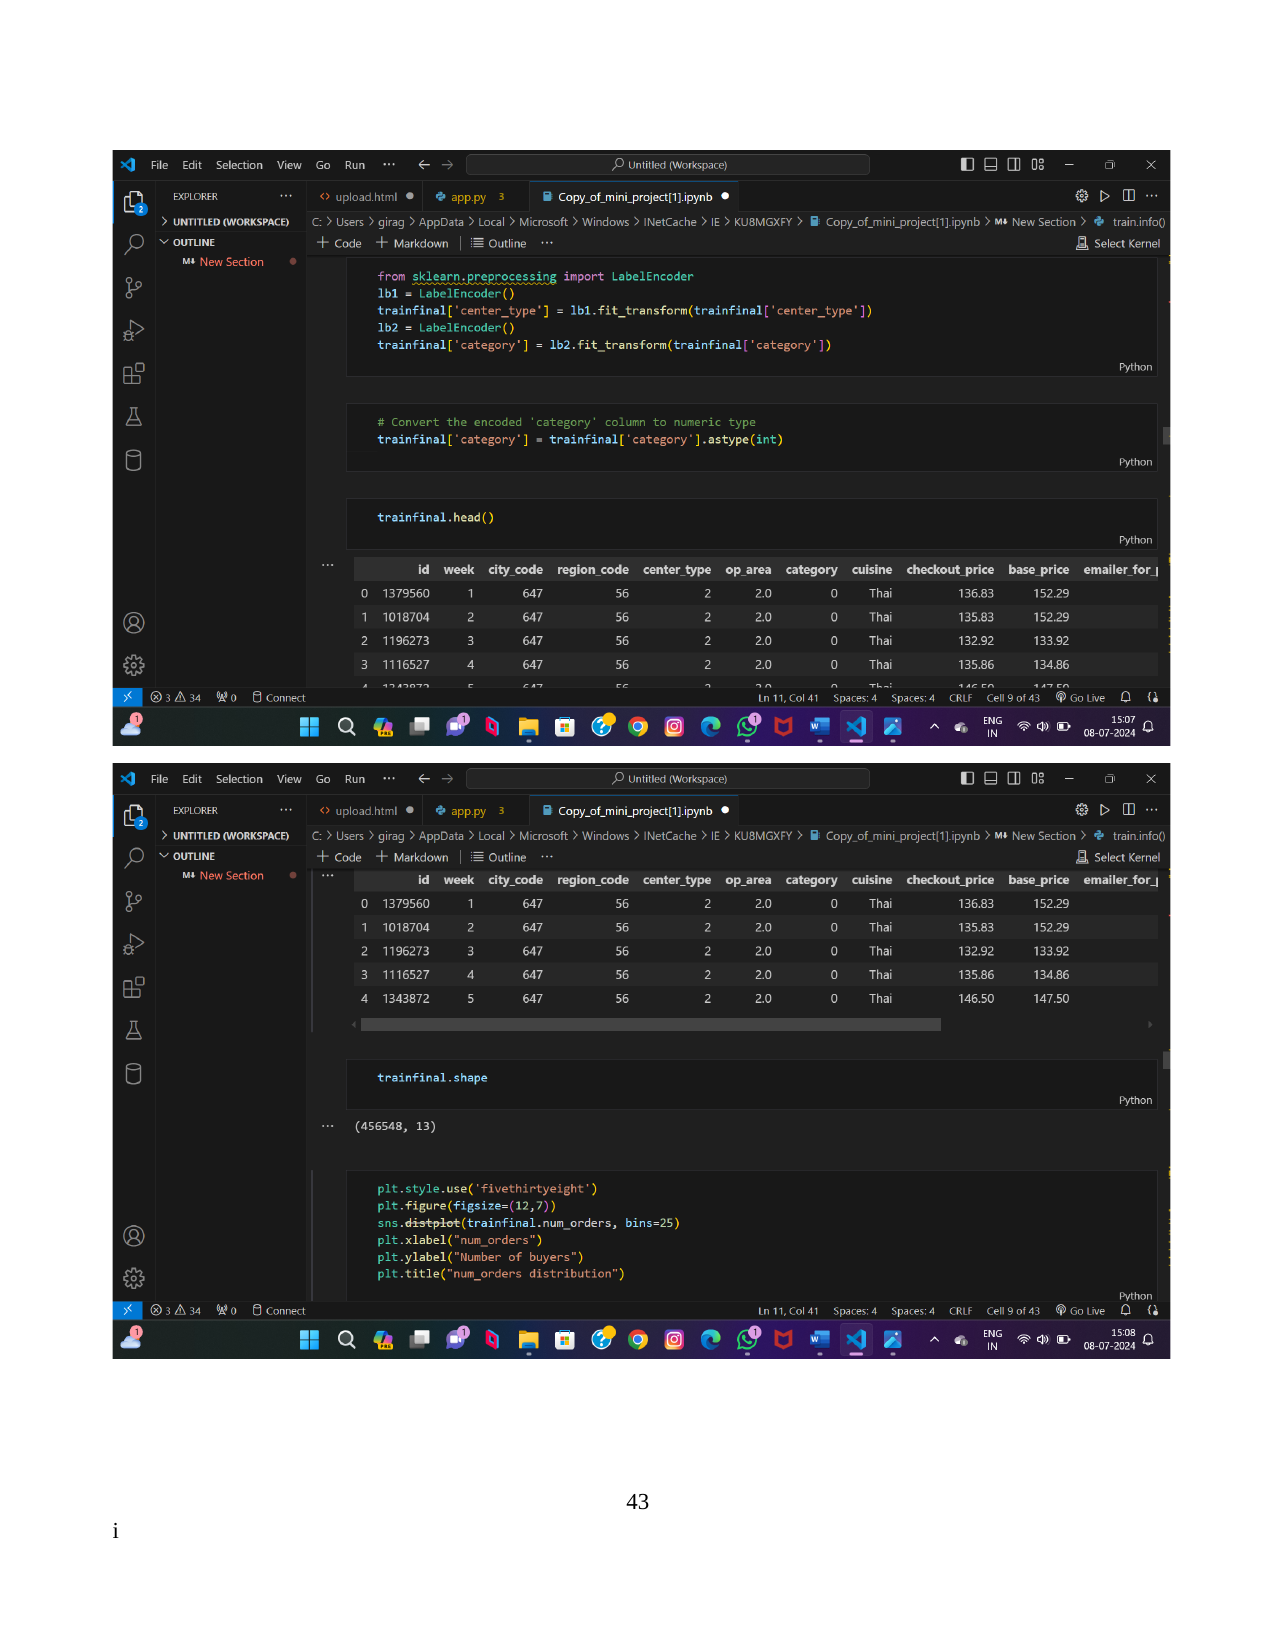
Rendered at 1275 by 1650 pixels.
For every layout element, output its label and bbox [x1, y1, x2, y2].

picture [112, 150, 1171, 746]
picture [112, 763, 1171, 1359]
